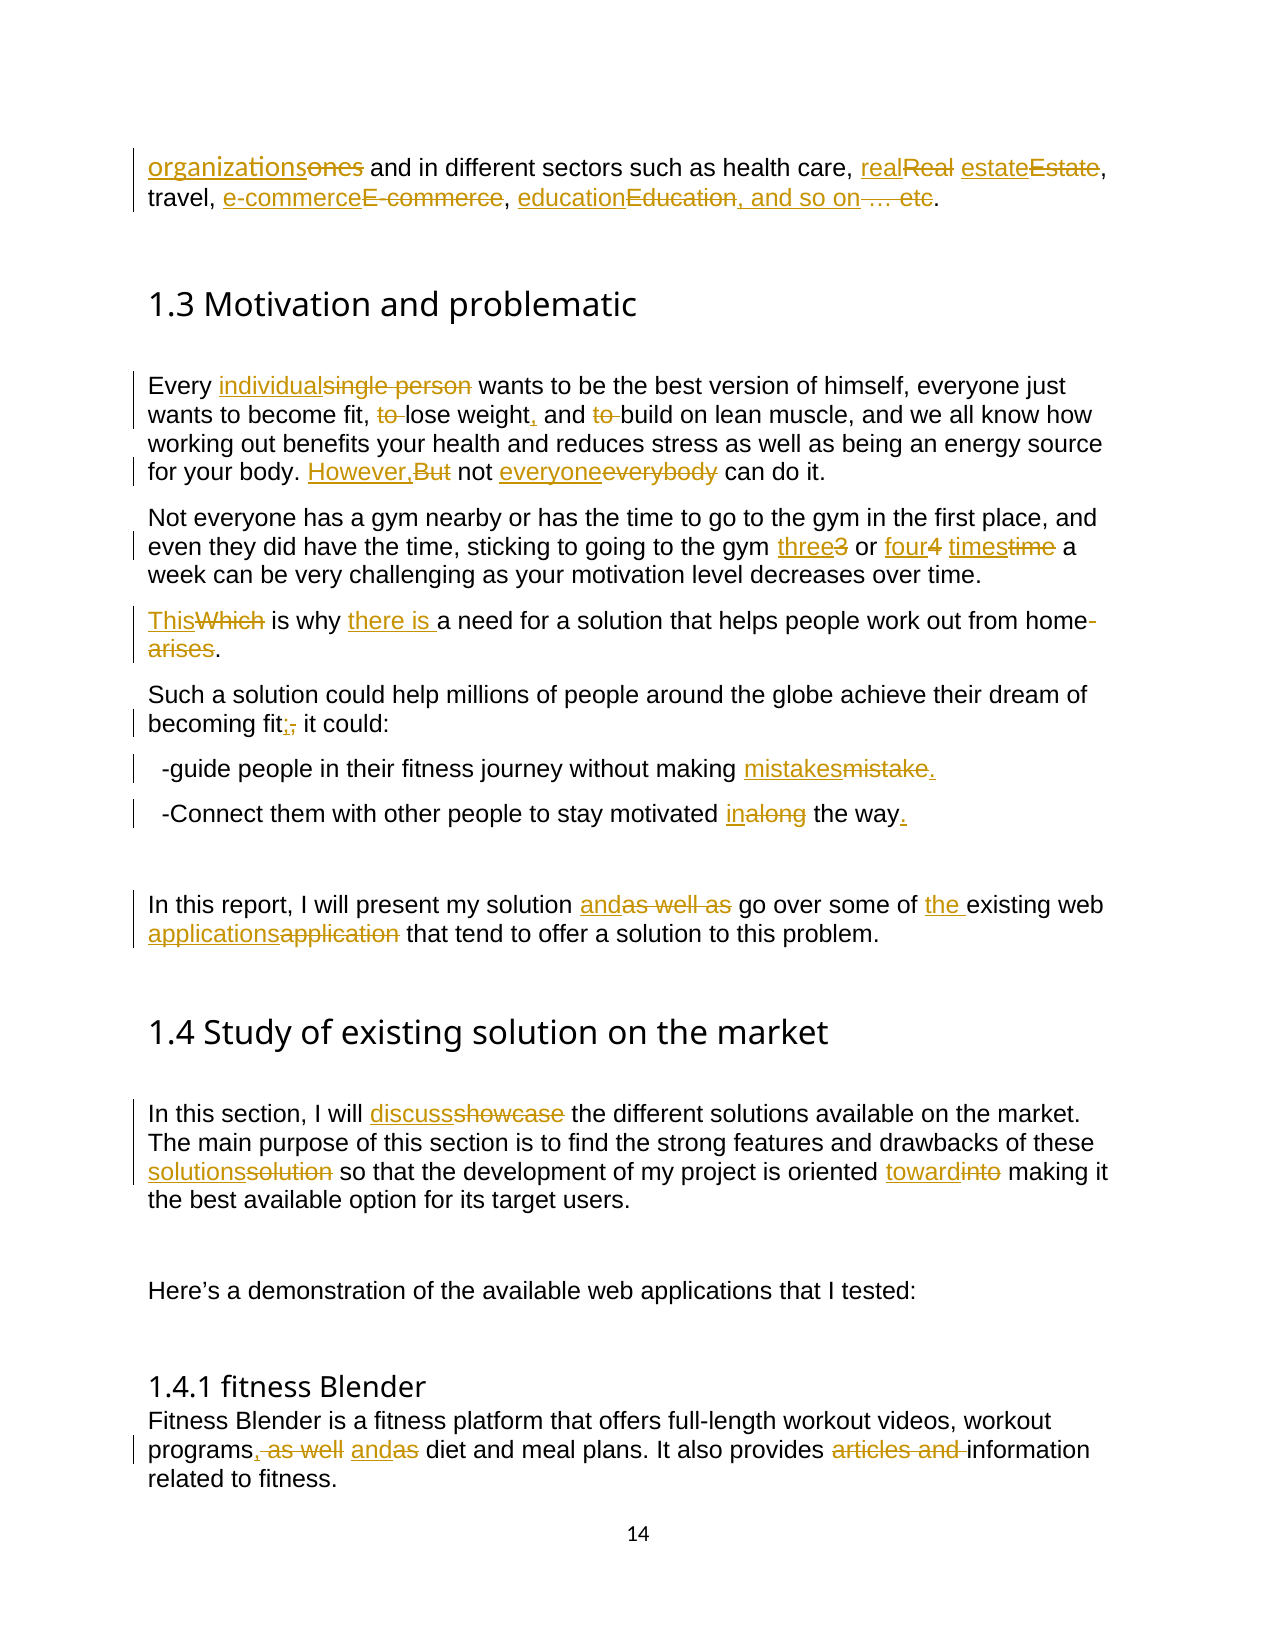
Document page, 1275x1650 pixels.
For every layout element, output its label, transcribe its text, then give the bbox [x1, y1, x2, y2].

subtitle 1.4.1 fitness Blender [148, 1366, 1127, 1406]
text Not everyone has a gym nearby or has the time to go to the gym in the first place, and even they did have the time, sticking to going to the gym or a week can be very challenging as your motivation level decreases over time. [148, 503, 1127, 589]
text -Connect them with other people to stay motivated the way [148, 799, 1127, 828]
subtitle 1.3 Motivation and problematic [148, 281, 1127, 326]
text In this report, I will present my solution go over some of existing web that tend to offer a solution to this problem. [148, 890, 1127, 948]
text Every wants to be the best version of himself, everyone just wants to become fit, lose weight and build on lean muscle, and we all know how working out benefits your health and reduces stress as well as being an energy source for your body. not can do it. [148, 371, 1127, 486]
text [148, 148, 1127, 212]
text Such a solution could help millions of people around the globe achieve their dream of becoming fit it could: [148, 680, 1127, 737]
subtitle 1.4 Study of existing solution on the market [148, 1009, 1127, 1054]
text is why a need for a solution that helps people work out from home. [148, 606, 1127, 663]
text In this section, I will the different solutions available on the market. The main purpose of this section is to find the strong features and drawbacks of these so that the development of my project is oriented making it the best available option for its target users. [148, 1099, 1127, 1214]
text -guide people in their fitness journey without making [148, 754, 1127, 783]
text Here’s a demonstration of the available web applications that I tested: [148, 1276, 1127, 1305]
text Fitness Blender is a fitness platform that offers full-length workout videos, workout programs diet and meal plans. It also provides information related to fitness. [148, 1406, 1127, 1492]
